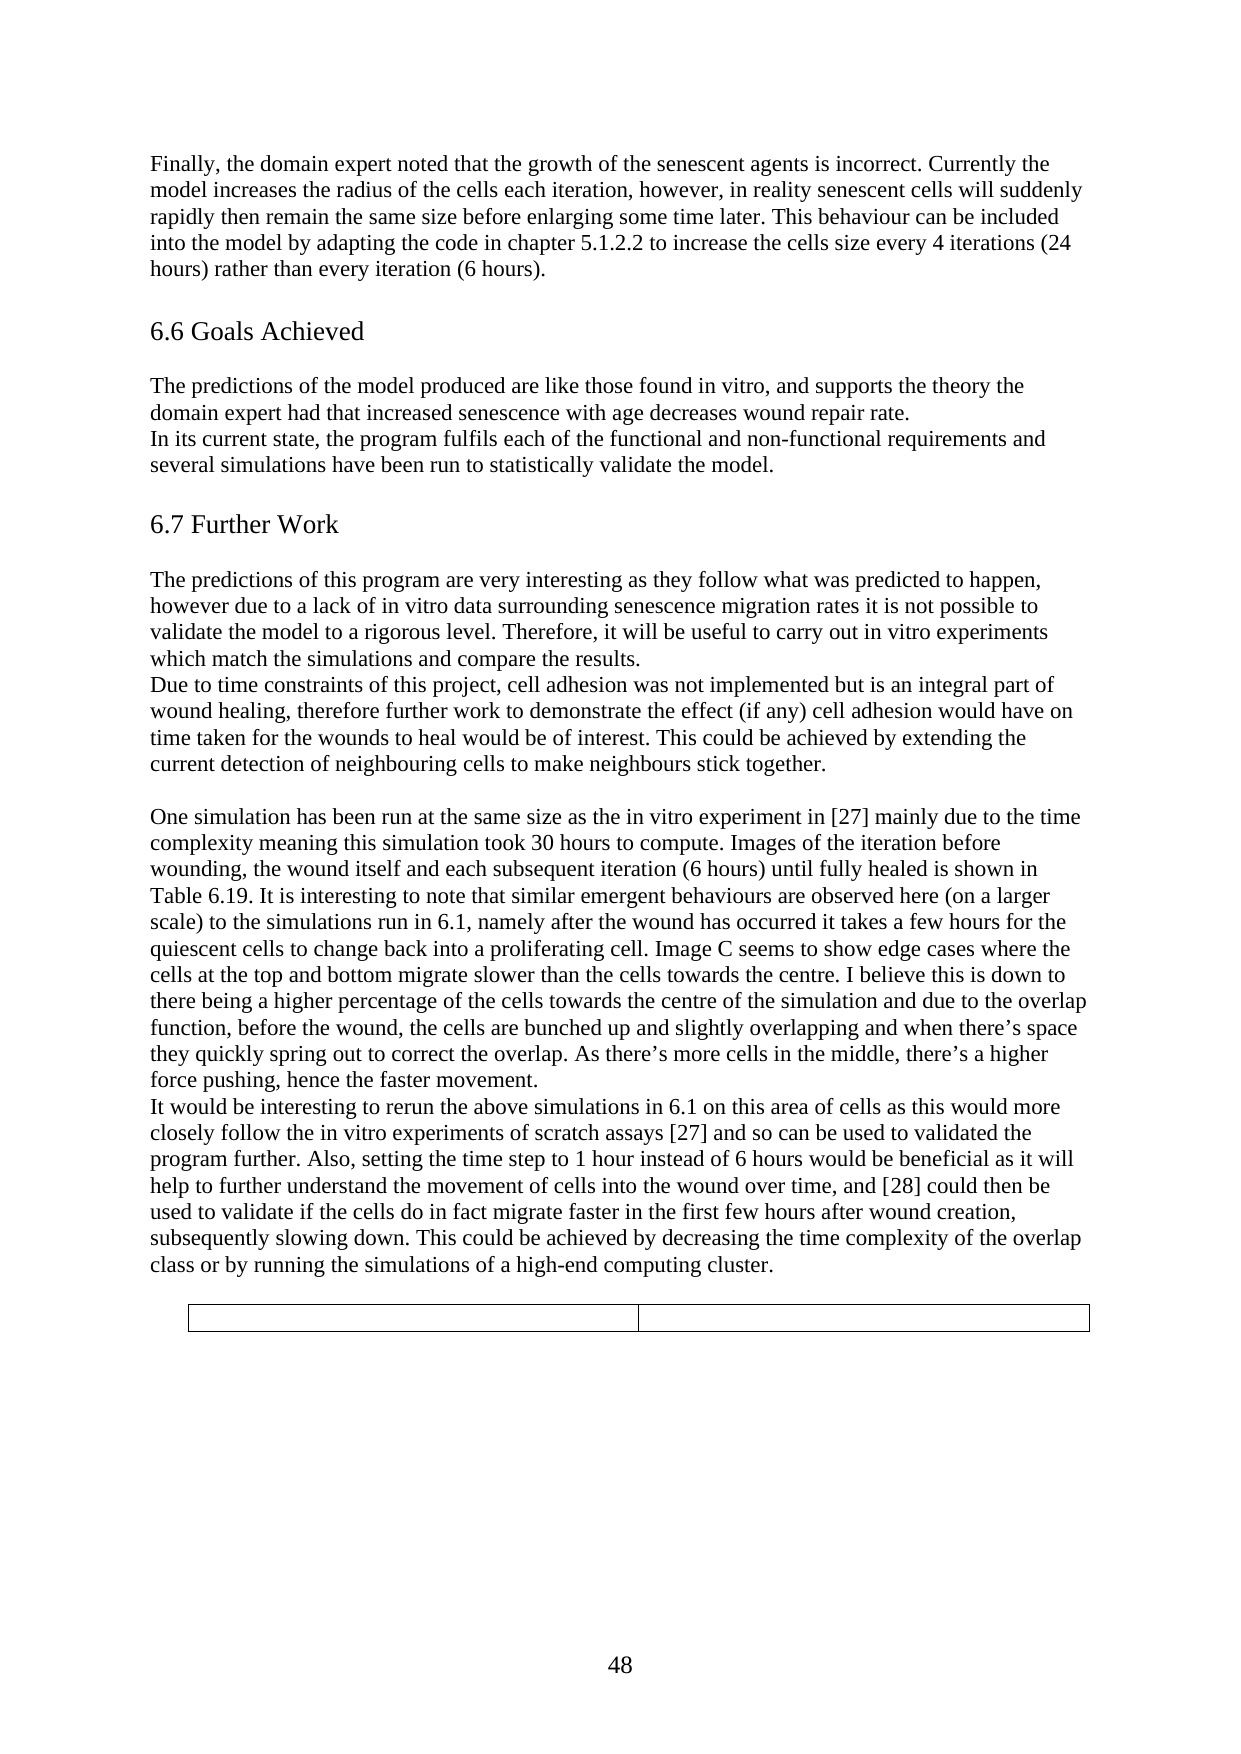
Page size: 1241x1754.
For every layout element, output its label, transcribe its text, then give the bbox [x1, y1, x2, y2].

text Finally, the domain expert noted that the growth of the senescent agents is incorrect. Currently the model increases the radius of the cells each iteration, however, in reality senescent cells will suddenly rapidly then remain the same size before enlarging some time later. This behaviour can be included into the model by adapting the code in chapter 5.1.2.2 to increase the cells size every 4 iterations (24 hours) rather than every iteration (6 hours). [150, 150, 1090, 311]
subtitle 6.7 Further Work [150, 508, 1090, 539]
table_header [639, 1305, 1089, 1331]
text Due to time constraints of this project, cell adhesion was not implemented but is an integral part of wound healing, therefore further work to demonstrate the effect (if any) cell adhesion would have on time taken for the wounds to heal would be of interest. This could be achieved by extending the current detection of neighbouring cells to make neighbours stick together. [150, 671, 1090, 776]
text The predictions of this program are very interesting as they follow what was predicted to happen, however due to a lack of in vitro data surrounding senescence migration rates it is not possible to validate the model to a rigorous level. Therefore, it will be useful to carry out in vitro experiments which match the simulations and compare the results. [150, 566, 1090, 671]
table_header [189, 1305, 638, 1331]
text One simulation has been run at the same size as the in vitro experiment in [27] mainly due to the time complexity meaning this simulation took 30 hours to compute. Images of the iteration before wounding, the wound itself and each subsequent iteration (6 hours) until fully healed is shown in Table 6.19. It is interesting to note that similar emergent behaviours are observed here (on a larger scale) to the simulations run in 6.1, namely after the wound has occurred it takes a few hours for the quiescent cells to change back into a proliferating cell. Image C seems to show edge cases where the cells at the top and bottom migrate slower than the cells towards the centre. I believe this is down to there being a higher percentage of the cells towards the centre of the simulation and due to the overlap function, before the wound, the cells are bunched up and slightly overlapping and when there’s space they quickly spring out to correct the overlap. As there’s more cells in the middle, there’s a higher force pushing, hence the faster movement. [150, 803, 1090, 1093]
text In its current state, the program fulfils each of the functional and non-functional requirements and several simulations have been run to statistically validate the model. [150, 425, 1090, 478]
subtitle 6.6 Goals Achieved [150, 315, 1090, 346]
text The predictions of the model produced are like those found in vitro, and supports the theory the domain expert had that increased senescence with age decreases wound repair rate. [150, 372, 1090, 425]
text It would be interesting to rerun the above simulations in 6.1 on this area of cells as this would more closely follow the in vitro experiments of scratch assays [27] and so can be used to validated the program further. Also, setting the time step to 1 hour instead of 6 hours would be beneficial as it will help to further understand the movement of cells into the wound over time, and [28] could then be used to validate if the cells do in fact migrate faster in the first few hours after wound creation, subsequently slowing down. This could be achieved by decreasing the time complexity of the overlap class or by running the simulations of a high-end computing cluster. [150, 1093, 1090, 1277]
